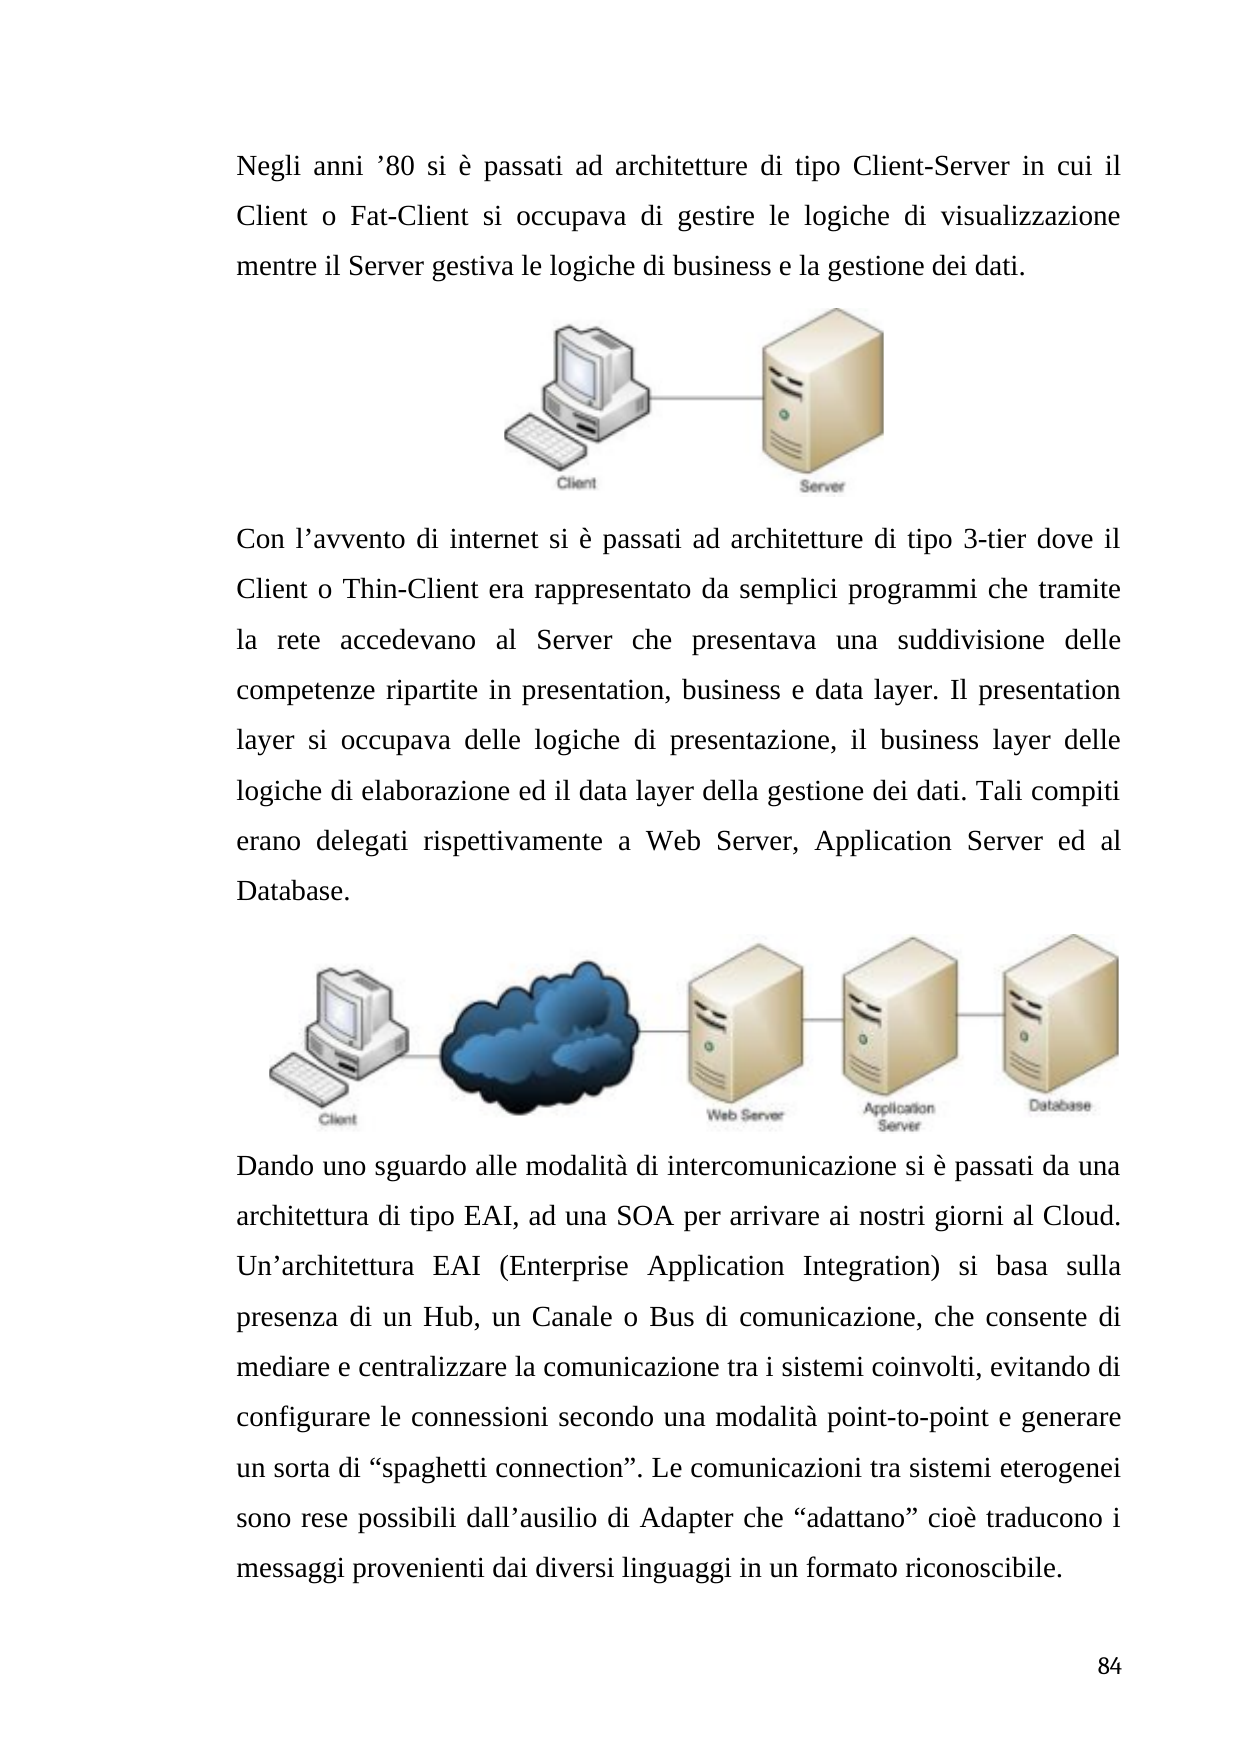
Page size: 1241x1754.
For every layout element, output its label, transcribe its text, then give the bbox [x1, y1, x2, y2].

text Con l’avvento di internet si è passati ad architetture di tipo 3-tier dove il Client o Thin-Client era rappresentato da semplici programmi che tramite la rete accedevano al Server che presentava una suddivisione delle competenze ripartite in presentation, business e data layer. Il presentation layer si occupava delle logiche di presentazione, il business layer delle logiche di elaborazione ed il data layer della gestione dei dati. Tali compiti erano delegati rispettivamente a Web Server, Application Server ed al Database. [236, 521, 1122, 907]
picture [269, 934, 1119, 1134]
text Dando uno sguardo alle modalità di intercomunicazione si è passati da una architettura di tipo EAI, ad una SOA per arrivare ai nostri giorni al Cloud. Un’architettura EAI (Enterprise Application Integration) si basa sulla presenza di un Hub, un Canale o Bus di comunicazione, che consente di mediare e centralizzare la comunicazione tra i sistemi coinvolti, evitando di configurare le connessioni secondo una modalità point-to-point e generare un sorta di “spaghetti connection”. Le comunicazioni tra sistemi eterogenei sono rese possibili dall’ausilio di Adapter che “adattano” cioè traducono i messaggi provenienti dai diversi linguaggi in un formato riconoscibile. [236, 1148, 1122, 1584]
picture [504, 308, 884, 497]
text Negli anni ’80 si è passati ad architetture di tipo Client-Server in cui il Client o Fat-Client si occupava di gestire le logiche di visualizzazione mentre il Server gestiva le logiche di business e la gestione dei dati. [236, 148, 1122, 282]
